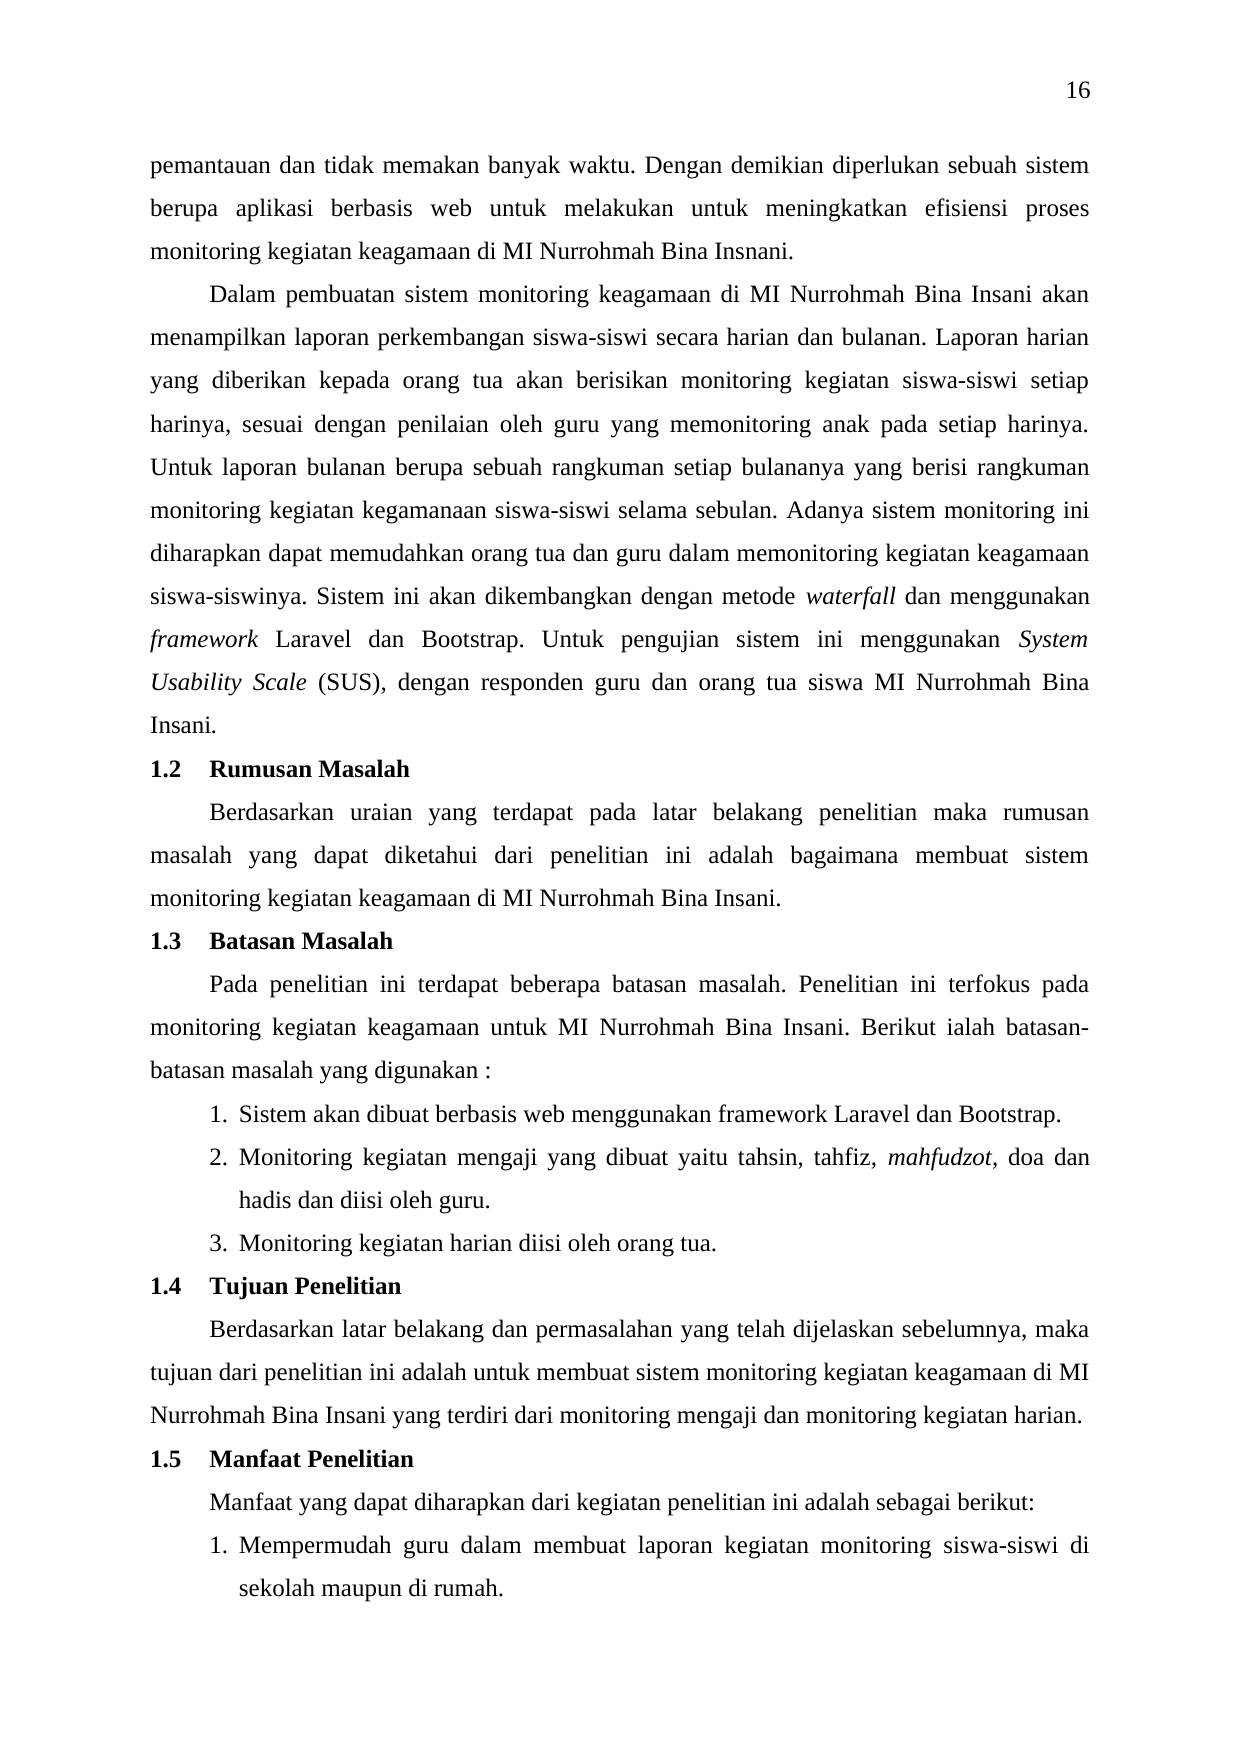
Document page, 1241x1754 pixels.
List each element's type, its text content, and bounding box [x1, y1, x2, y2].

text Pada penelitian ini terdapat beberapa batasan masalah. Penelitian ini terfokus pada monitoring kegiatan keagamaan untuk MI Nurrohmah Bina Insani. Berikut ialah batasan-batasan masalah yang digunakan : [150, 969, 1090, 1084]
subtitle Batasan Masalah [150, 926, 1090, 955]
list Mempermudah guru dalam membuat laporan kegiatan monitoring siswa-siswi di sekolah maupun di rumah. [209, 1530, 1090, 1602]
subtitle Tujuan Penelitian [150, 1271, 1090, 1300]
text Berdasarkan uraian yang terdapat pada latar belakang penelitian maka rumusan masalah yang dapat diketahui dari penelitian ini adalah bagaimana membuat sistem monitoring kegiatan keagamaan di MI Nurrohmah Bina Insani. [150, 797, 1090, 912]
text Dalam pembuatan sistem monitoring keagamaan di MI Nurrohmah Bina Insani akan menampilkan laporan perkembangan siswa-siswi secara harian dan bulanan. Laporan harian yang diberikan kepada orang tua akan berisikan monitoring kegiatan siswa-siswi setiap harinya, sesuai dengan penilaian oleh guru yang memonitoring anak pada setiap harinya. Untuk laporan bulanan berupa sebuah rangkuman setiap bulananya yang berisi rangkuman monitoring kegiatan kegamanaan siswa-siswi selama sebulan. Adanya sistem monitoring ini diharapkan dapat memudahkan orang tua dan guru dalam memonitoring kegiatan keagamaan siswa-siswinya. Sistem ini akan dikembangkan dengan metode waterfall dan menggunakan framework Laravel dan Bootstrap. Untuk pengujian sistem ini menggunakan System Usability Scale (SUS), dengan responden guru dan orang tua siswa MI Nurrohmah Bina Insani. [150, 279, 1090, 739]
list Monitoring kegiatan mengaji yang dibuat yaitu tahsin, tahfiz, mahfudzot, doa dan hadis dan diisi oleh guru. [209, 1142, 1090, 1214]
subtitle Rumusan Masalah [150, 754, 1090, 782]
text Manfaat yang dapat diharapkan dari kegiatan penelitian ini adalah sebagai berikut: [150, 1487, 1090, 1516]
text Berdasarkan latar belakang dan permasalahan yang telah dijelaskan sebelumnya, maka tujuan dari penelitian ini adalah untuk membuat sistem monitoring kegiatan keagamaan di MI Nurrohmah Bina Insani yang terdiri dari monitoring mengaji dan monitoring kegiatan harian. [150, 1314, 1090, 1429]
subtitle Manfaat Penelitian [150, 1444, 1090, 1472]
list Monitoring kegiatan harian diisi oleh orang tua. [209, 1228, 1090, 1257]
list Sistem akan dibuat berbasis web menggunakan framework Laravel dan Bootstrap. [209, 1099, 1090, 1127]
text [150, 150, 1090, 265]
